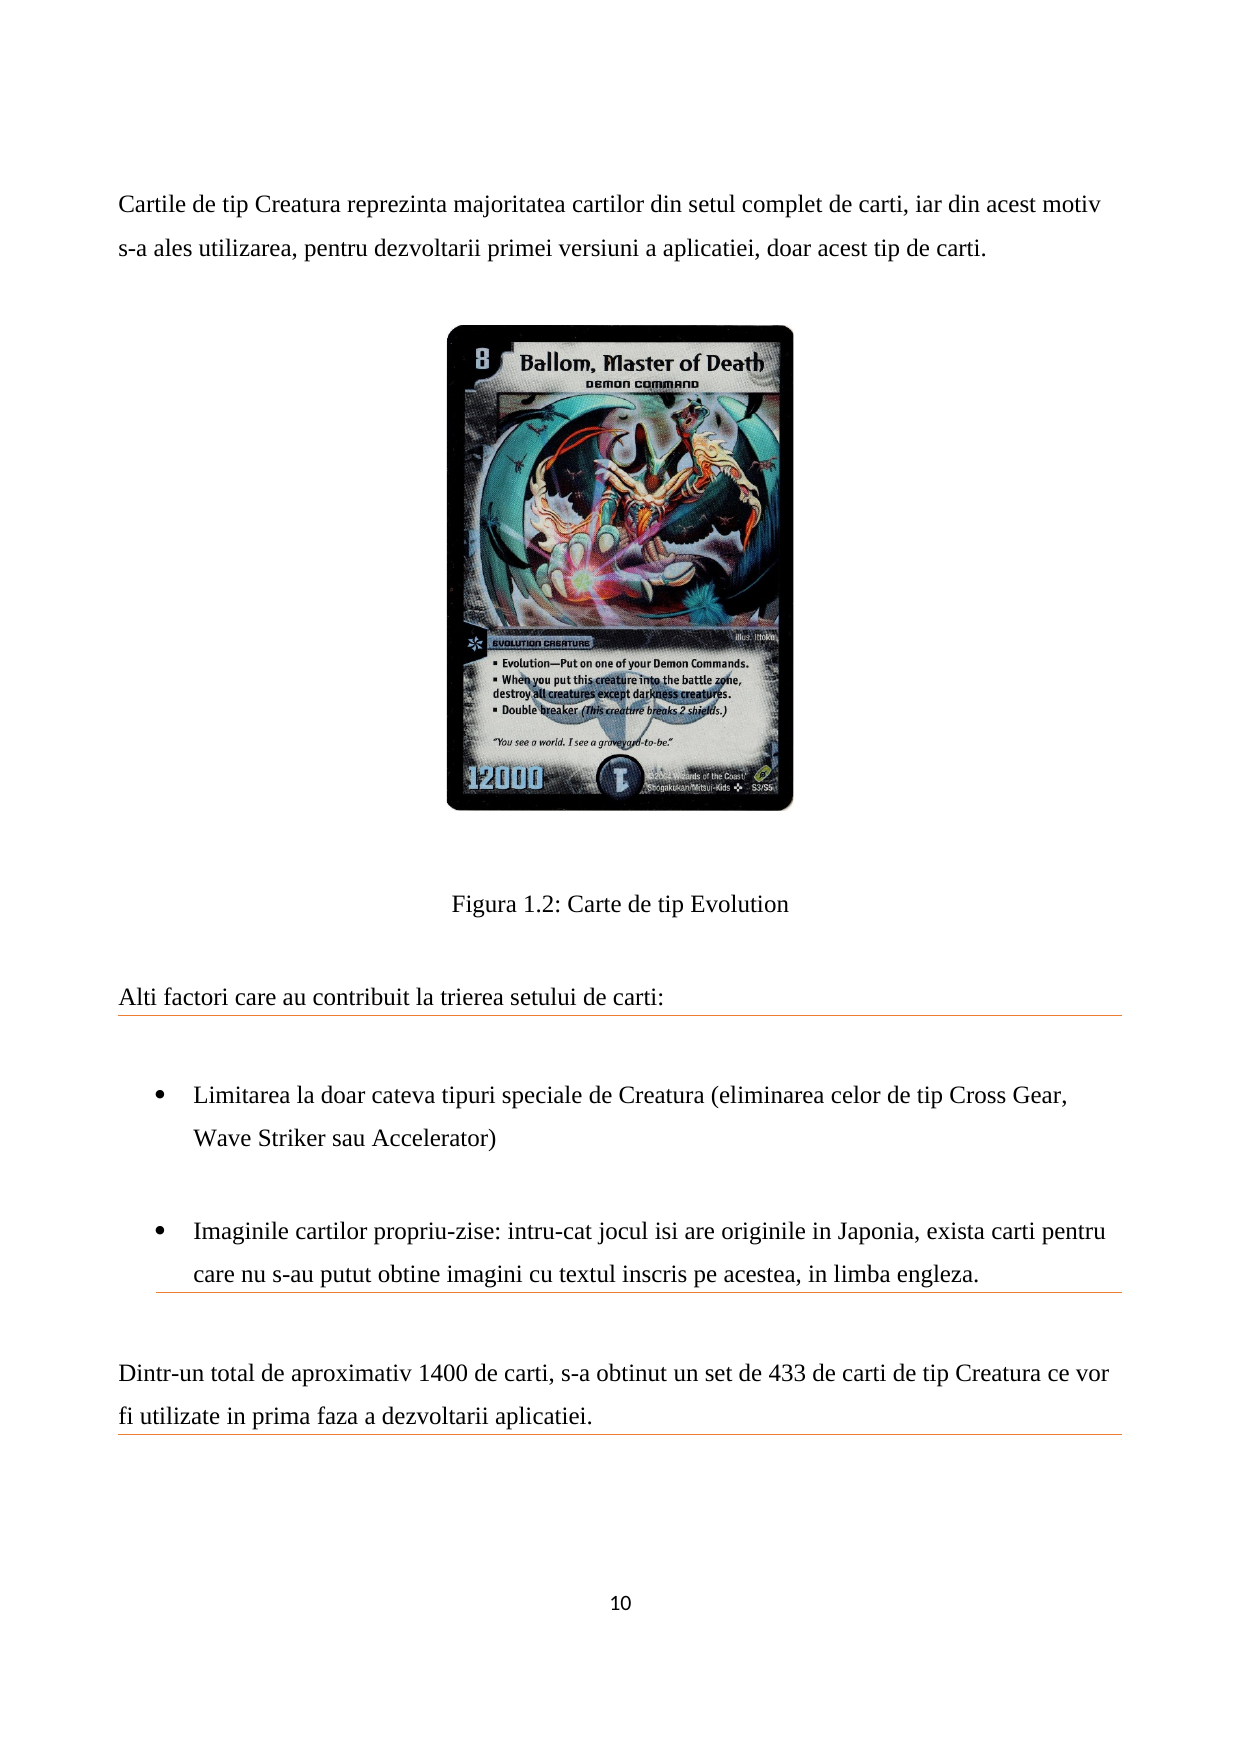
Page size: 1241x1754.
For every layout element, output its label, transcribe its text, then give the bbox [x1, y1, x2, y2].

subtitle Limitarea la doar cateva tipuri speciale de Creatura (eliminarea celor de tip Cross Gear, Wave Striker sau Accelerator) [156, 1080, 1122, 1152]
subtitle Cartile de tip Creatura reprezinta majoritatea cartilor din setul complet de carti, iar din acest motiv s-a ales utilizarea, pentru dezvoltarii primei versiuni a aplicatiei, doar acest tip de carti. [118, 189, 1122, 261]
subtitle Dintr-un total de aproximativ 1400 de carti, s-a obtinut un set de 433 de carti de tip Creatura ce vor fi utilizate in prima faza a dezvoltarii aplicatiei. [118, 1358, 1122, 1434]
subtitle Imaginile cartilor propriu-zise: intru-cat jocul isi are originile in Japonia, exista carti pentru care nu s-au putut obtine imagini cu textul inscris pe acestea, in limba engleza. [156, 1216, 1122, 1292]
subtitle Figura 1.2: Carte de tip Evolution [118, 889, 1122, 917]
picture [446, 325, 794, 811]
subtitle Alti factori care au contribuit la trierea setului de carti: [118, 982, 1122, 1015]
